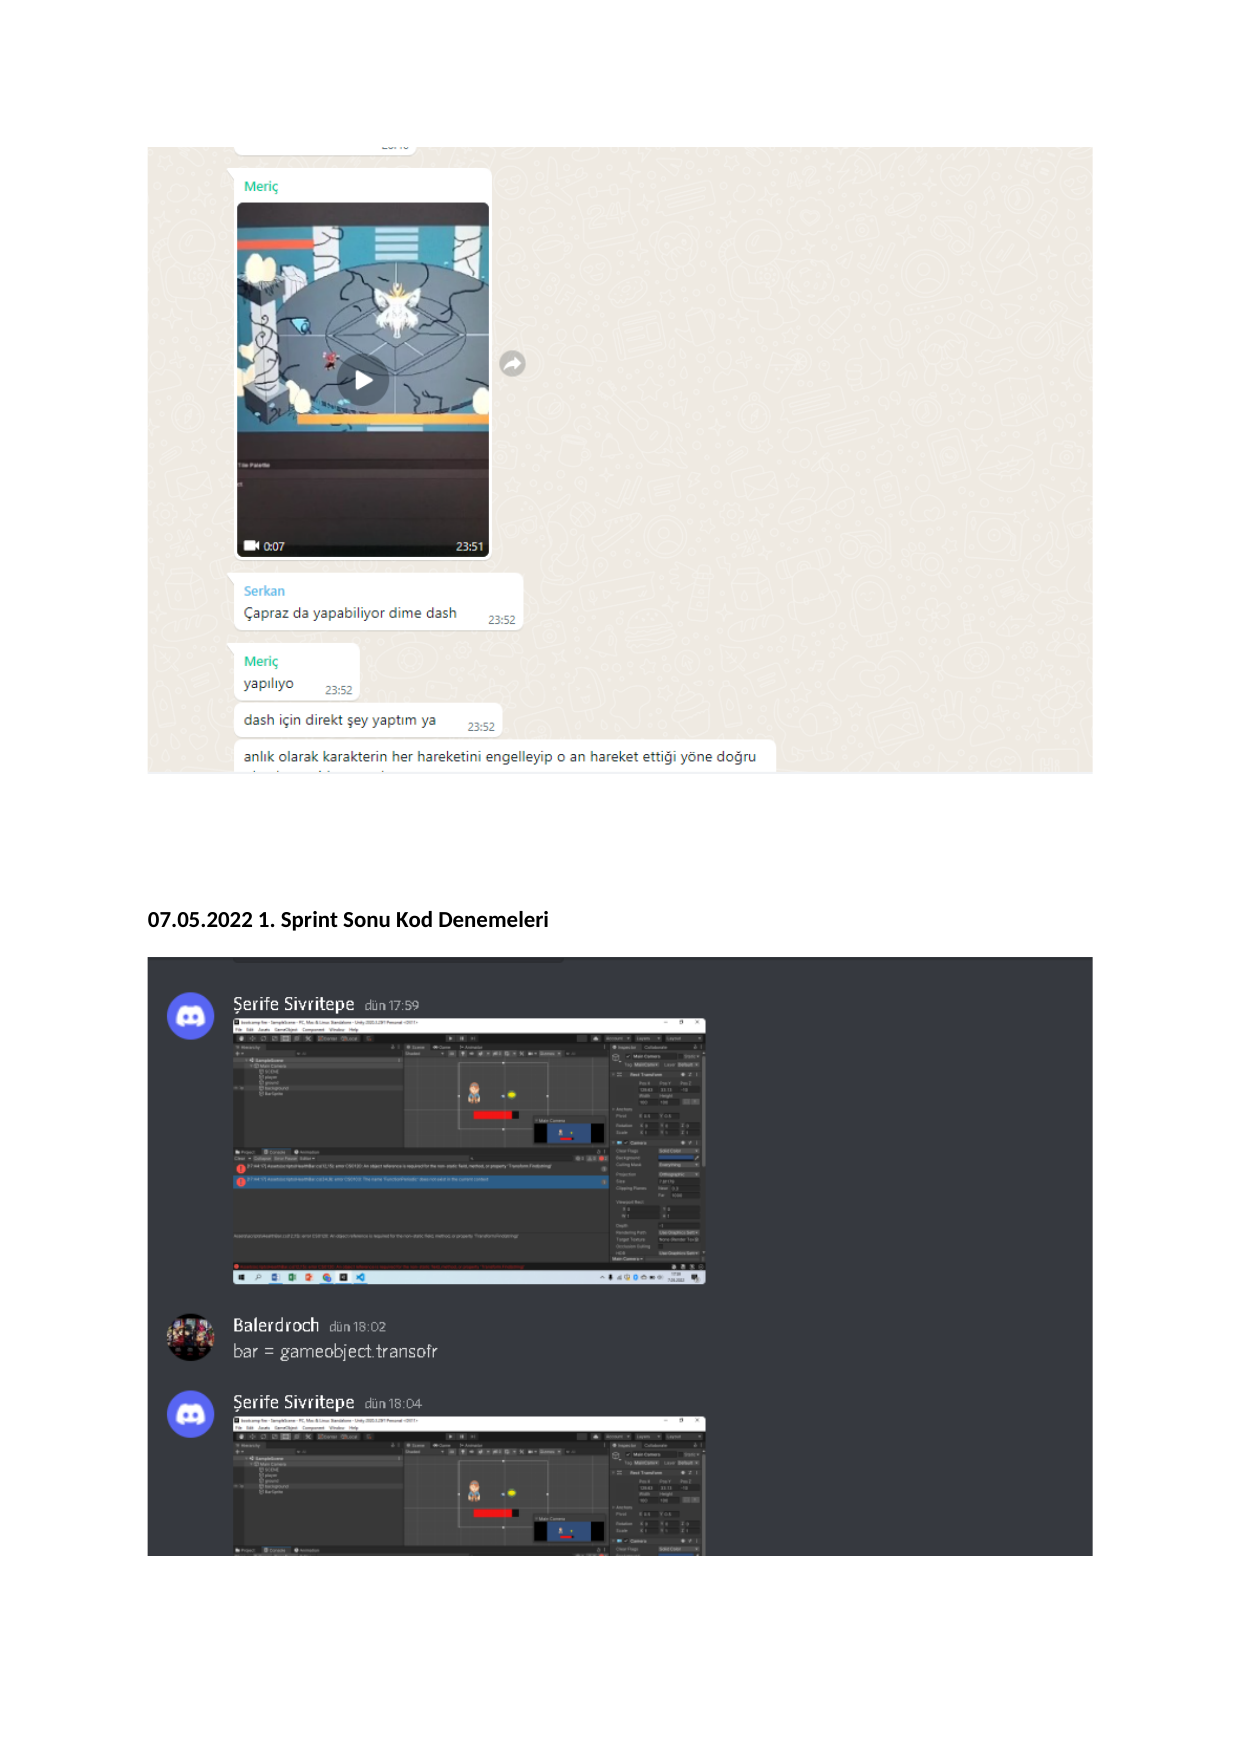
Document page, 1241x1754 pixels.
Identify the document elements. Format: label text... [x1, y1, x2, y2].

text 07.05.2022 1. Sprint Sonu Kod Denemeleri [148, 905, 1093, 933]
picture [147, 147, 1093, 774]
picture [147, 957, 1093, 1556]
